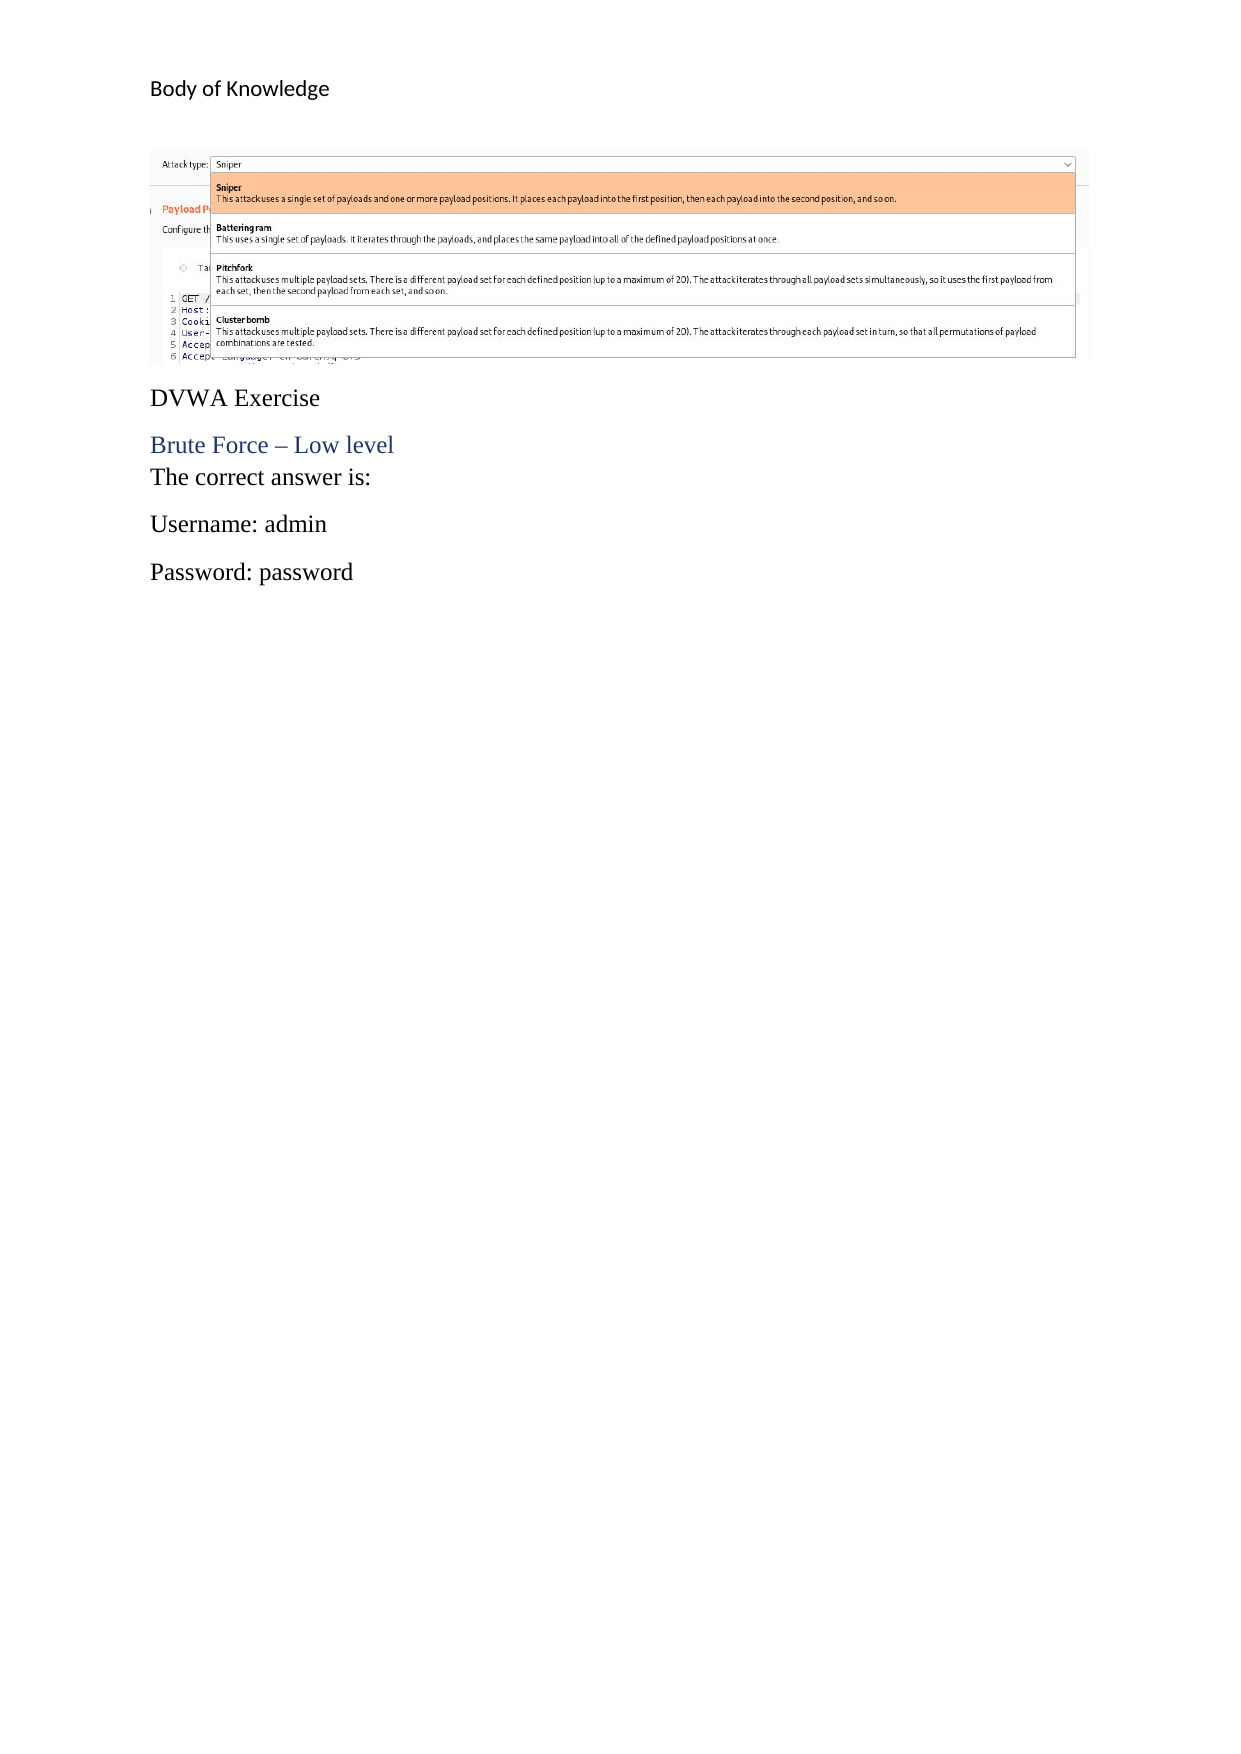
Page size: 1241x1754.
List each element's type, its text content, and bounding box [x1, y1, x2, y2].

text Username: admin [150, 509, 1090, 538]
subtitle Brute Force – Low level [150, 431, 1090, 459]
picture [150, 150, 1090, 364]
text Password: password [150, 557, 1090, 586]
text DVWA Exercise [150, 383, 1090, 412]
text The correct answer is: [150, 462, 1090, 490]
